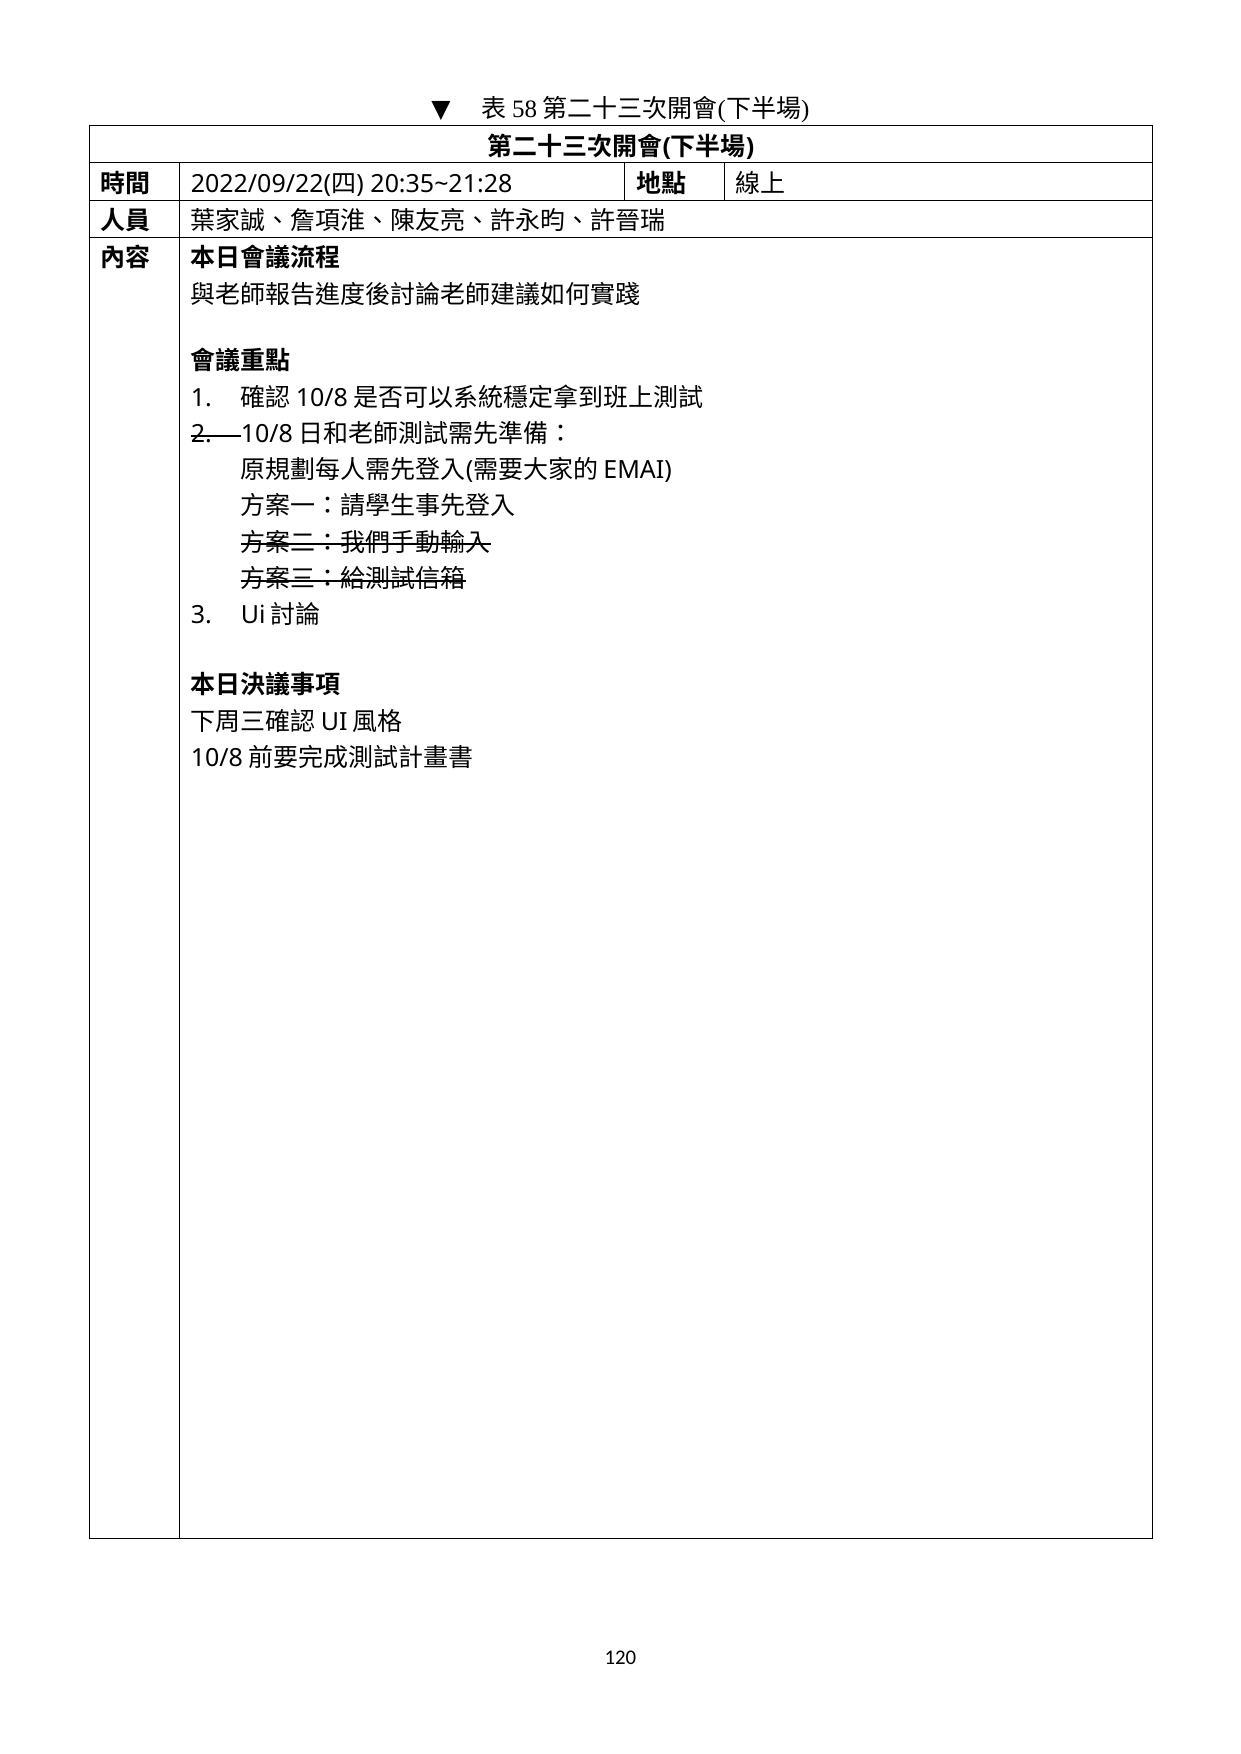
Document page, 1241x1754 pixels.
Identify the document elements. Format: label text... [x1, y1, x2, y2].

table_cell 地點 [625, 163, 724, 199]
table_cell 線上 [725, 163, 1152, 199]
table_cell 內容 [90, 238, 179, 1538]
table_cell 2022/09/22(四) 20:35~21:28 [180, 163, 624, 199]
table_cell 人員 [90, 201, 179, 237]
list 表 58 第二十三次開會(下半場) [89, 89, 1152, 125]
table_header 第二十三次開會(下半場) [90, 126, 1152, 162]
table_cell 本日會議流程 與老師報告進度後討論老師建議如何實踐 會議重點 確認10/8是否可以系統穩定拿到班上測試 10/8日和老師測試需先準備： 原規劃每人需先登入(需要大家的EMAI) 方案一：請學生事先登入 方案二：我們手動輸入 方案三：給測試信箱 Ui討論 本日決議事項 下周三確認UI風格 10/8前要完成測試計畫書 [180, 238, 1152, 1538]
table_cell 葉家誠、詹項淮、陳友亮、許永昀、許晉瑞 [180, 201, 1152, 237]
table_cell 時間 [90, 163, 179, 199]
